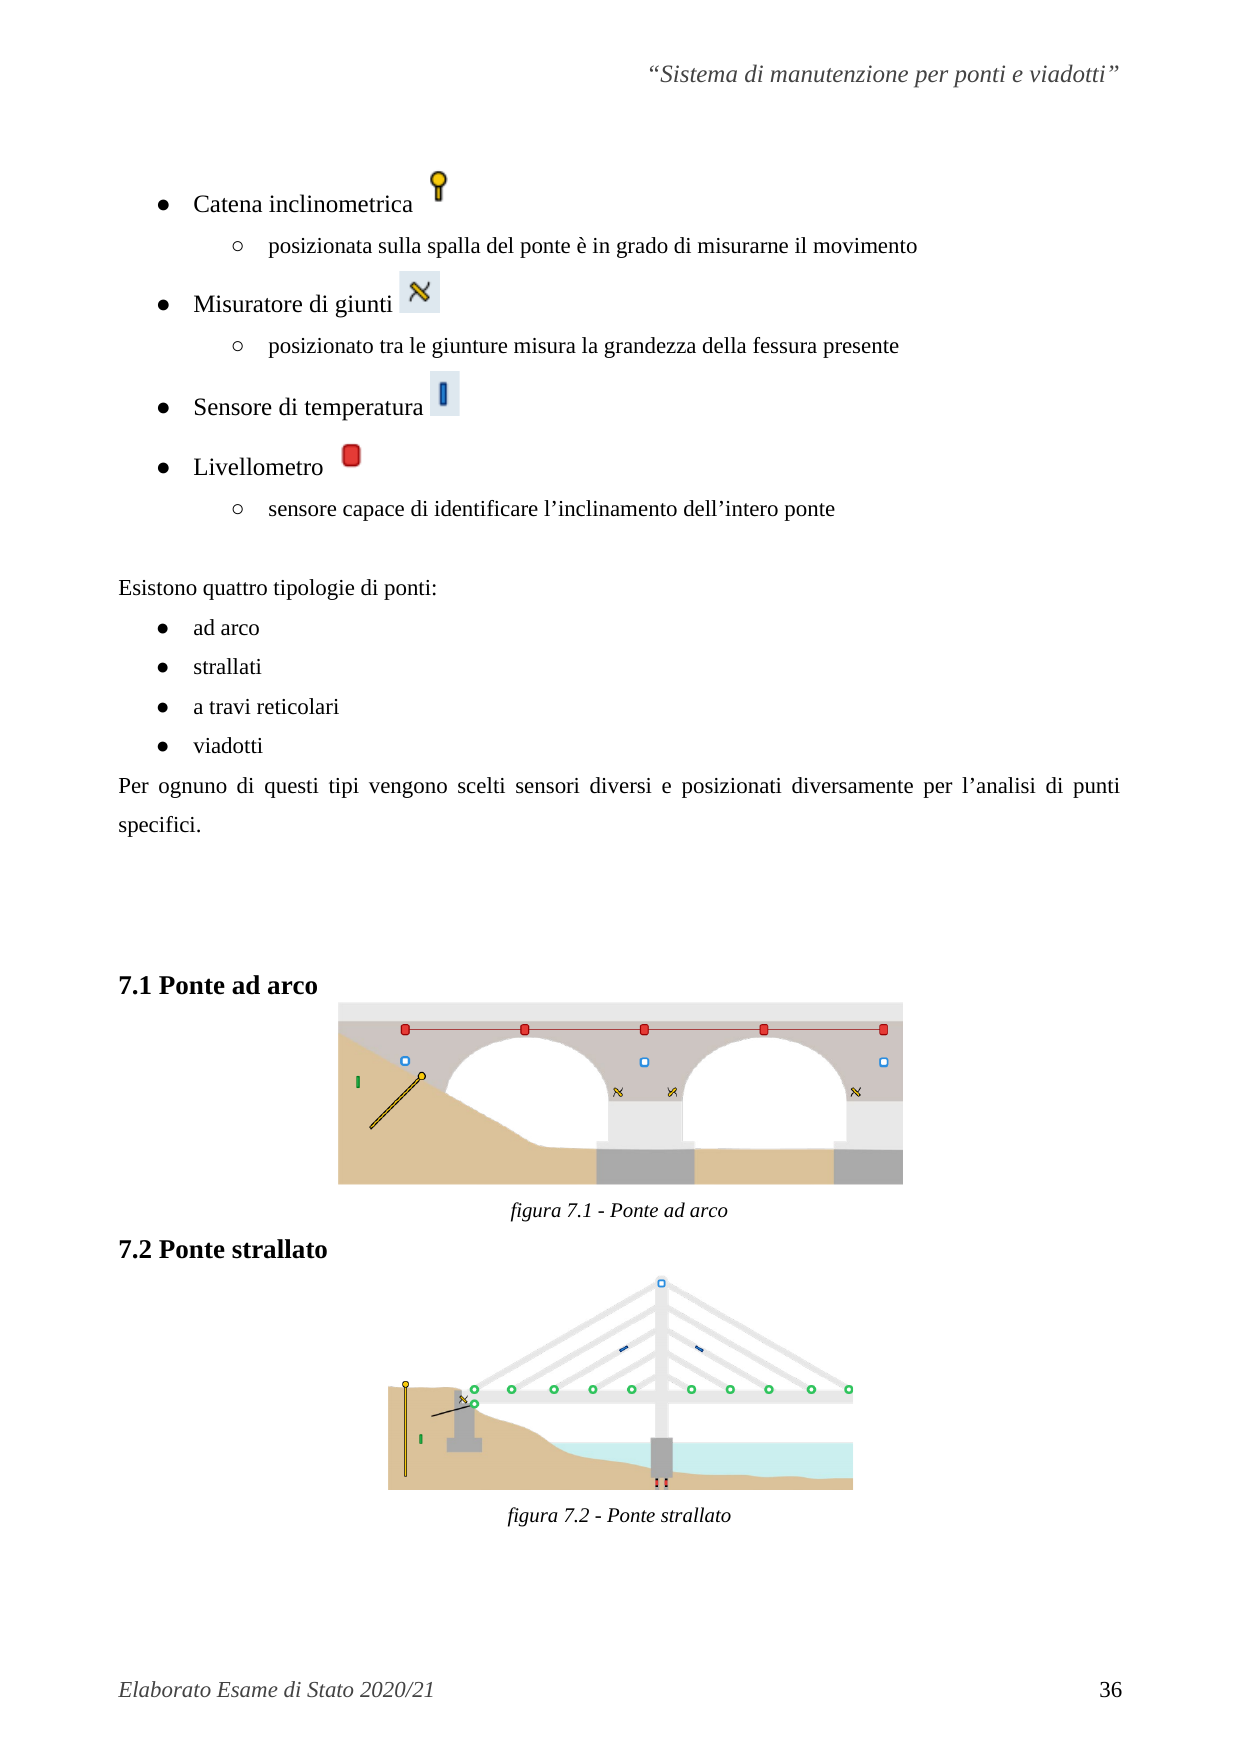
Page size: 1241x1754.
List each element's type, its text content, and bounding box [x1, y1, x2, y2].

text figura 7.1 - Ponte ad arco [118, 1197, 1122, 1222]
list Catena inclinometrica [156, 162, 1122, 218]
picture [337, 1000, 903, 1185]
text Esistono quattro tipologie di ponti: [118, 574, 1122, 601]
list Sensore di temperatura [156, 372, 1122, 421]
list Livellometro [156, 435, 1122, 481]
list ad arco [156, 614, 1122, 640]
list posizionato tra le giunture misura la grandezza della fessura presente [231, 332, 1122, 358]
list strallati [156, 653, 1122, 680]
subtitle 7.2 Ponte strallato [118, 1233, 1122, 1265]
list a travi reticolari [156, 693, 1122, 719]
picture [330, 435, 371, 476]
list Misuratore di giunti [156, 272, 1122, 318]
text figura 7.2 - Ponte strallato [118, 1503, 1122, 1527]
text Per ognuno di questi tipi vengono scelti sensori diversi e posizionati diversamente per l’analisi di punti specifici. [118, 772, 1122, 838]
list posizionata sulla spalla del ponte è in grado di misurarne il movimento [231, 232, 1122, 258]
list sensore capace di identificare l’inclinamento dell’intero ponte [231, 496, 1122, 522]
picture [418, 162, 459, 213]
subtitle 7.1 Ponte ad arco [118, 969, 1122, 1000]
picture [430, 371, 460, 416]
picture [399, 271, 440, 313]
picture [387, 1264, 854, 1490]
list viadotti [156, 732, 1122, 759]
